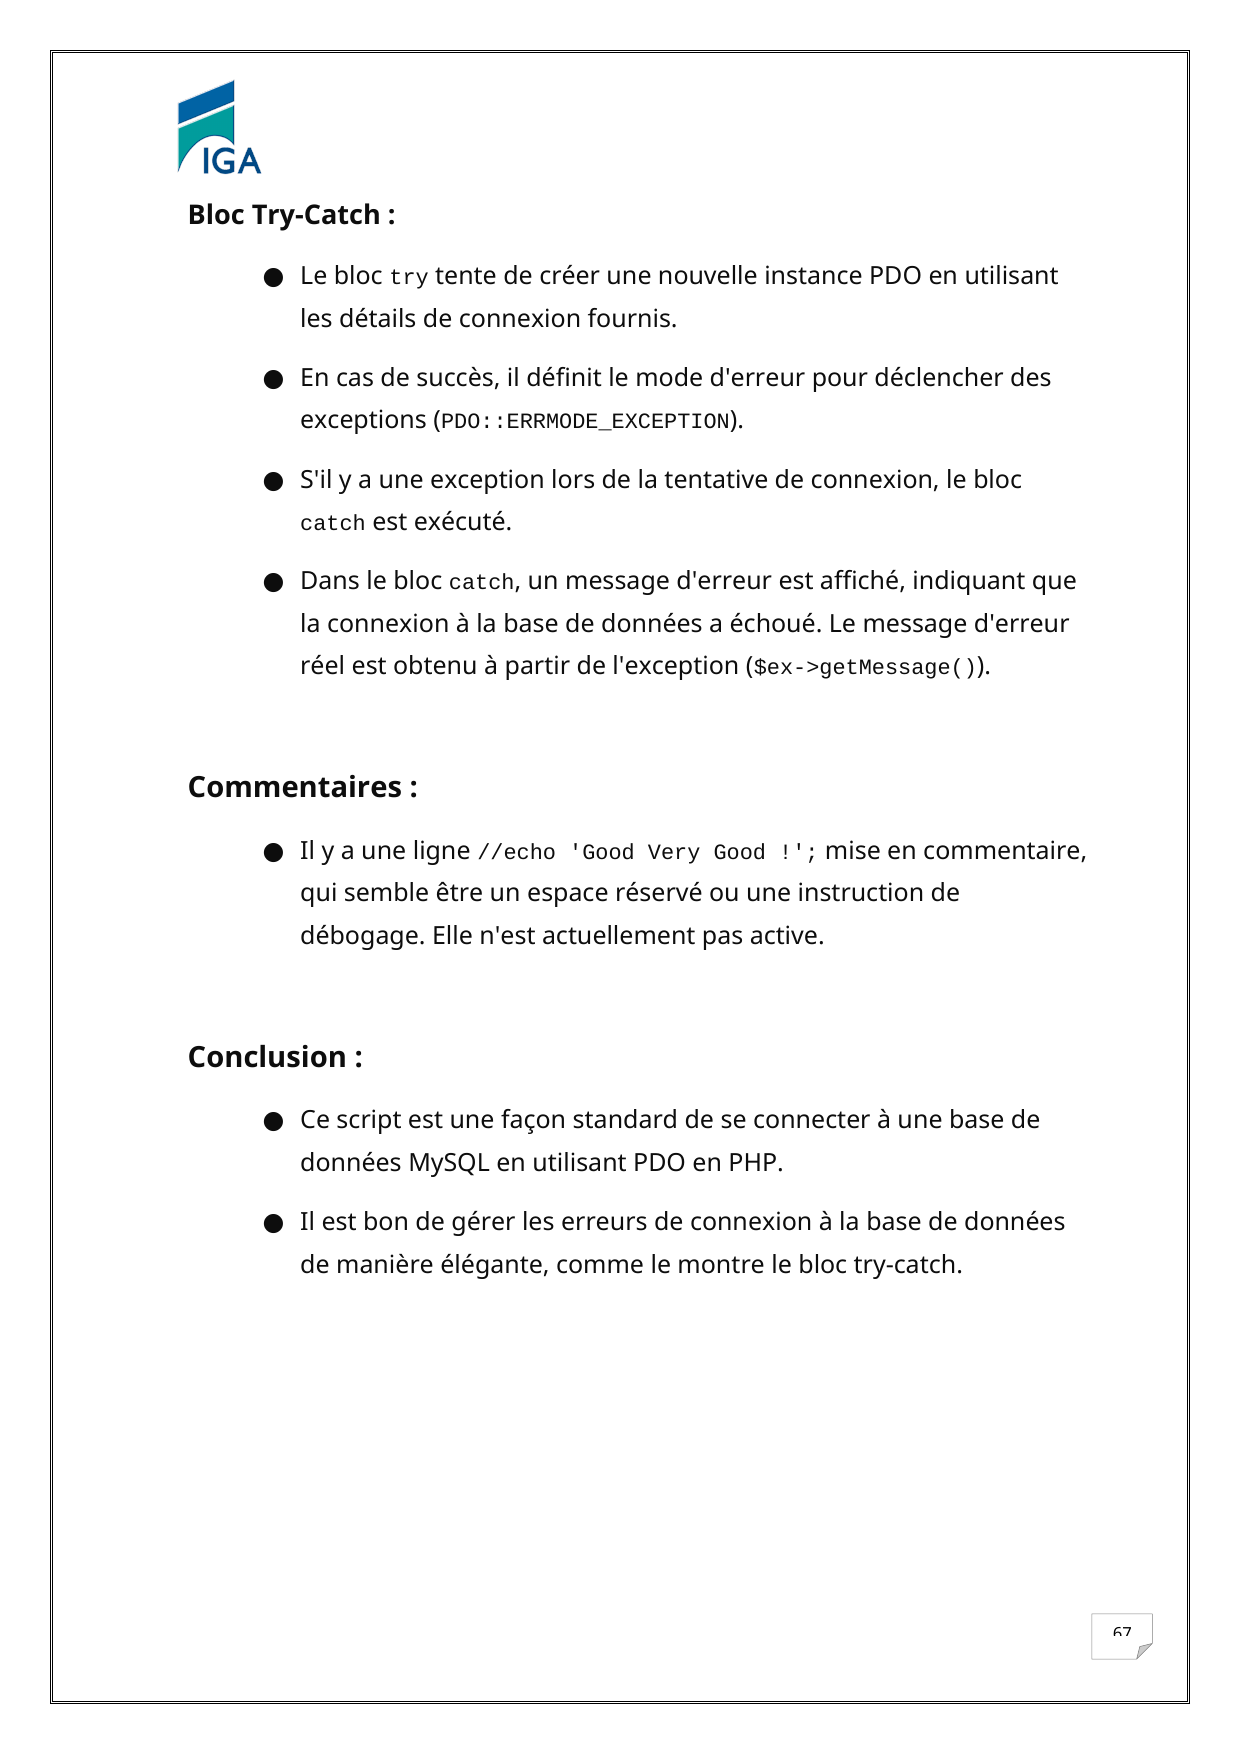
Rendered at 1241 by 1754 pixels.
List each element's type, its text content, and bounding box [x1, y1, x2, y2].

list Dans le bloc catch, un message d'erreur est affiché, indiquant que la connexion à la base de données a échoué. Le message d'erreur réel est obtenu à partir de l'exception ($ex->getMessage()). [262, 563, 1090, 682]
list Conclusion : [187, 1036, 1090, 1076]
list Il est bon de gérer les erreurs de connexion à la base de données de manière élégante, comme le montre le bloc try-catch. [262, 1204, 1090, 1280]
list Ce script est une façon standard de se connecter à une base de données MySQL en utilisant PDO en PHP. [262, 1102, 1090, 1179]
list Commentaires : [187, 766, 1090, 806]
list Il y a une ligne //echo 'Good Very Good !'; mise en commentaire, qui semble être un espace réservé ou une instruction de débogage. Elle n'est actuellement pas active. [262, 832, 1090, 952]
list Le bloc try tente de créer une nouvelle instance PDO en utilisant les détails de connexion fournis. [262, 258, 1090, 334]
list En cas de succès, il définit le mode d'erreur pour déclencher des exceptions (PDO::ERRMODE_EXCEPTION). [262, 359, 1090, 436]
picture [150, 75, 288, 179]
list Bloc Try-Catch : [187, 195, 1090, 232]
list S'il y a une exception lors de la tentative de connexion, le bloc catch est exécuté. [262, 461, 1090, 538]
